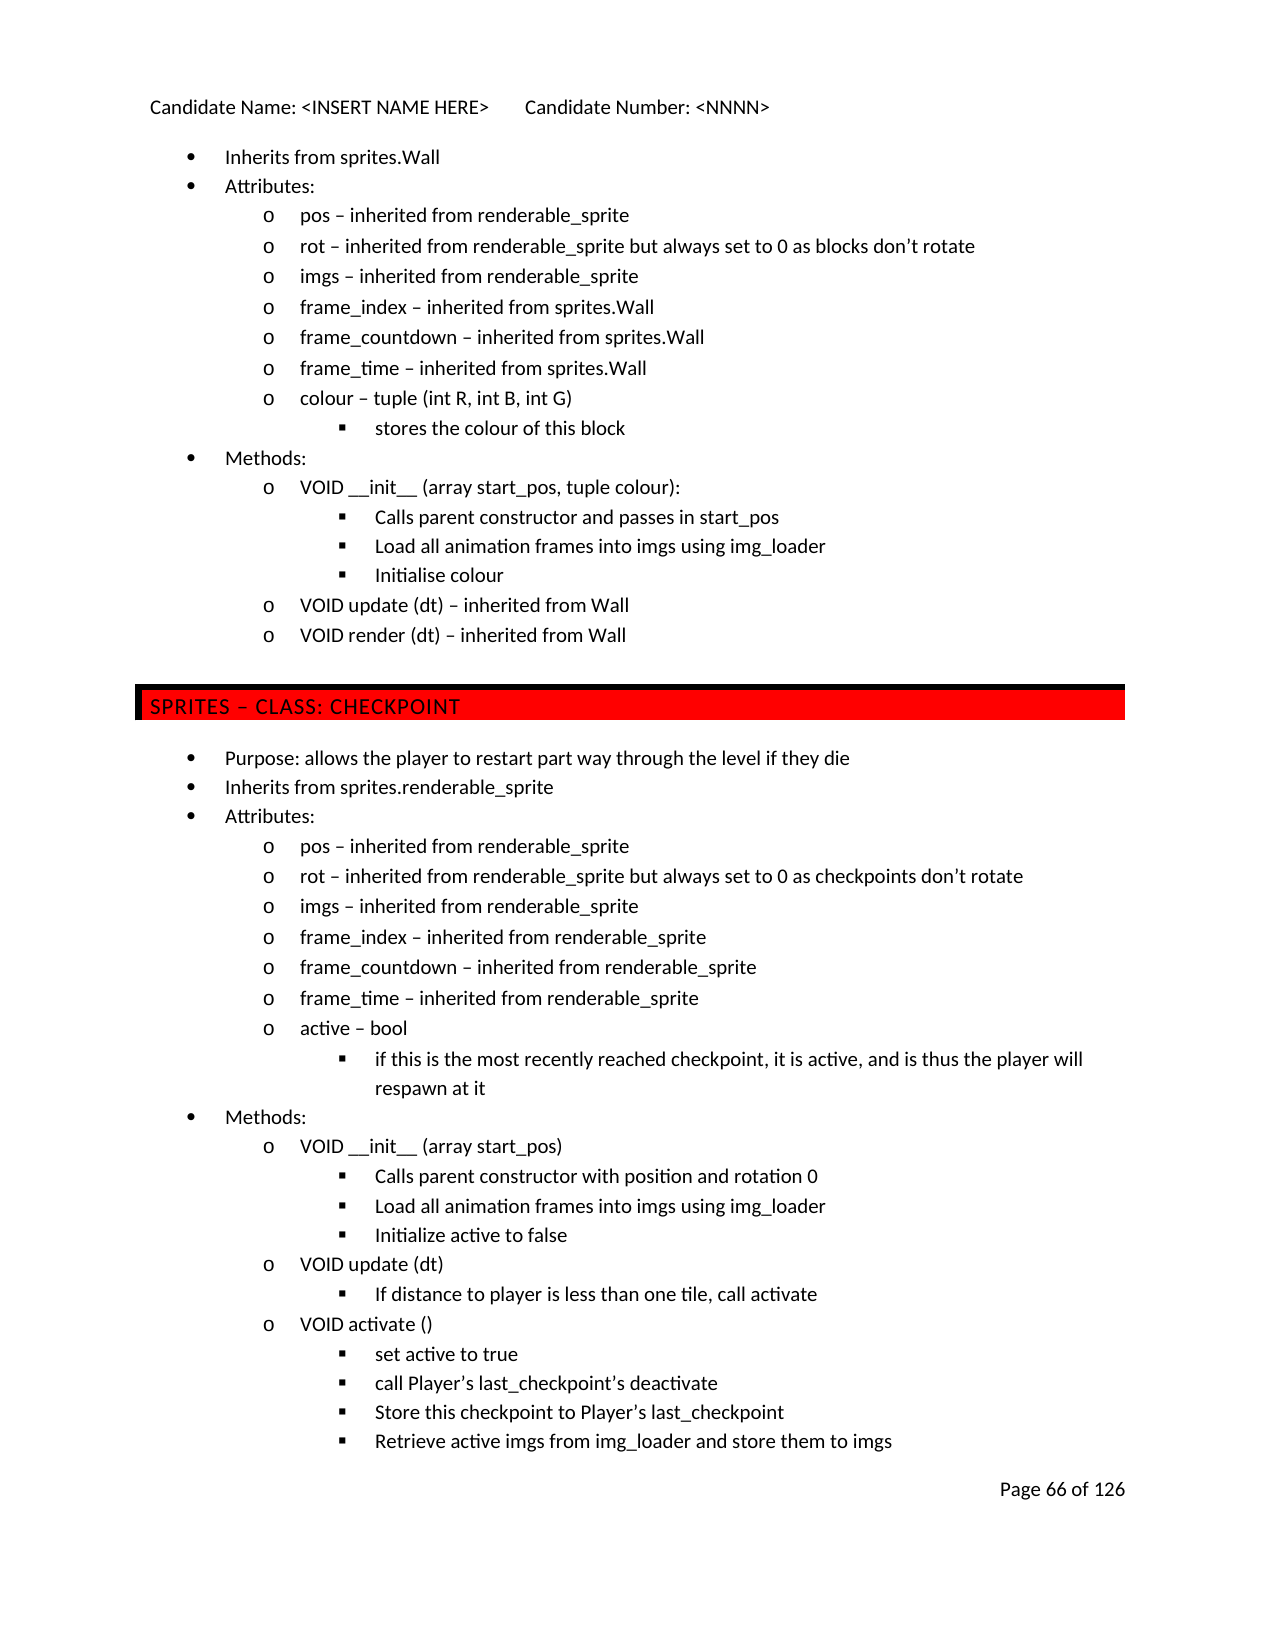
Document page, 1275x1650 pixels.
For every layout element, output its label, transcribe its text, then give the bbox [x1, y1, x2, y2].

list frame_index – inherited from renderable_sprite [262, 924, 1125, 951]
list Load all animation frames into imgs using img_loader [337, 533, 1125, 559]
list VOID update (dt) – inherited from Wall [262, 592, 1125, 618]
list rot – inherited from renderable_sprite but always set to 0 as blocks don’t rotate [262, 233, 1125, 259]
list frame_countdown – inherited from sprites.Wall [262, 324, 1125, 351]
list active – bool [262, 1015, 1125, 1042]
list VOID activate () [262, 1311, 1125, 1337]
list Load all animation frames into imgs using img_loader [337, 1193, 1125, 1218]
list VOID __init__ (array start_pos) [262, 1133, 1125, 1160]
list call Player’s last_checkpoint’s deactivate [337, 1370, 1125, 1396]
list Inherits from sprites.Wall [187, 144, 1125, 170]
list VOID update (dt) [262, 1251, 1125, 1278]
list frame_index – inherited from sprites.Wall [262, 294, 1125, 320]
list pos – inherited from renderable_sprite [262, 203, 1125, 229]
list Inherits from sprites.renderable_sprite [187, 774, 1125, 800]
list Store this checkpoint to Player’s last_checkpoint [337, 1399, 1125, 1425]
text Sprites – Class: Checkpoint [142, 690, 1125, 720]
list Calls parent constructor and passes in start_pos [337, 504, 1125, 530]
list Methods: [187, 1104, 1125, 1129]
list Retrieve active imgs from img_loader and store them to imgs [337, 1429, 1125, 1454]
list Attributes: [187, 173, 1125, 199]
list Purpose: allows the player to restart part way through the level if they die [187, 745, 1125, 771]
list set active to true [337, 1341, 1125, 1367]
list VOID __init__ (array start_pos, tuple colour): [262, 474, 1125, 500]
list Attributes: [187, 804, 1125, 829]
list imgs – inherited from renderable_sprite [262, 263, 1125, 290]
list If distance to player is less than one tile, call activate [337, 1282, 1125, 1307]
list Calls parent constructor with position and rotation 0 [337, 1164, 1125, 1189]
list Initialise colour [337, 563, 1125, 588]
list rot – inherited from renderable_sprite but always set to 0 as checkpoints don’t rotate [262, 863, 1125, 890]
list Initialize active to false [337, 1222, 1125, 1247]
list frame_time – inherited from renderable_sprite [262, 985, 1125, 1011]
list imgs – inherited from renderable_sprite [262, 894, 1125, 920]
list VOID render (dt) – inherited from Wall [262, 622, 1125, 649]
list colour – tuple (int R, int B, int G) [262, 385, 1125, 412]
list stores the colour of this block [337, 416, 1125, 441]
list frame_countdown – inherited from renderable_sprite [262, 954, 1125, 981]
list if this is the most recently reached checkpoint, it is active, and is thus the player will respawn at it [337, 1046, 1125, 1100]
list frame_time – inherited from sprites.Wall [262, 355, 1125, 381]
list pos – inherited from renderable_sprite [262, 833, 1125, 859]
list Methods: [187, 445, 1125, 470]
